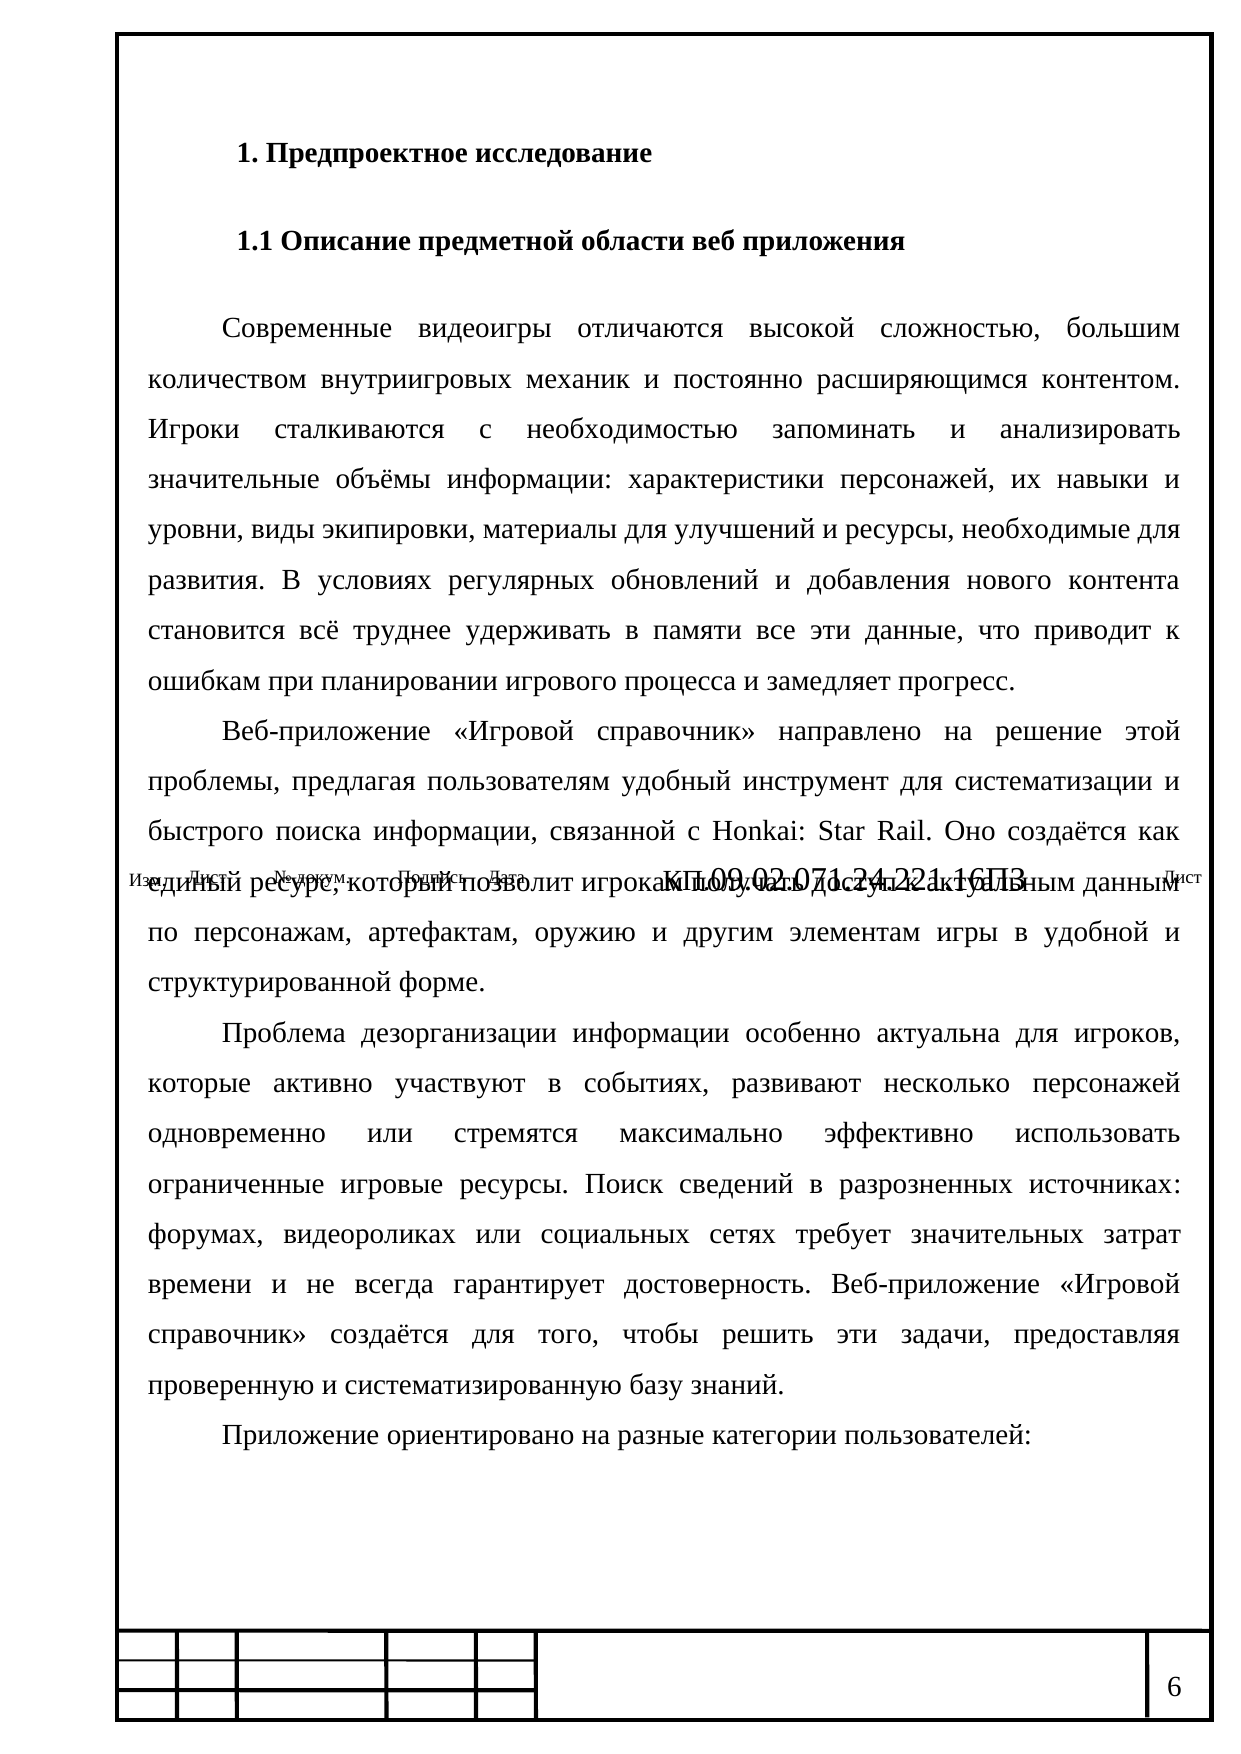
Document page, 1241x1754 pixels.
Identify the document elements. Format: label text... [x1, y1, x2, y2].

text Современные видеоигры отличаются высокой сложностью, большим количеством внутриигровых механик и постоянно расширяющимся контентом. Игроки сталкиваются с необходимостью запоминать и анализировать значительные объёмы информации: характеристики персонажей, их навыки и уровни, виды экипировки, материалы для улучшений и ресурсы, необходимые для развития. В условиях регулярных обновлений и добавления нового контента становится всё труднее удерживать в памяти все эти данные, что приводит к ошибкам при планировании игрового процесса и замедляет прогресс. [148, 310, 1181, 696]
text 1. Предпроектное исследование [148, 135, 1181, 168]
text Проблема дезорганизации информации особенно актуальна для игроков, которые активно участвуют в событиях, развивают несколько персонажей одновременно или стремятся максимально эффективно использовать ограниченные игровые ресурсы. Поиск сведений в разрозненных источниках: форумах, видеороликах или социальных сетях требует значительных затрат времени и не всегда гарантирует достоверность. Веб-приложение «Игровой справочник» создаётся для того, чтобы решить эти задачи, предоставляя проверенную и систематизированную базу знаний. [148, 1015, 1181, 1401]
text 1.1 Описание предметной области веб приложения [148, 223, 1181, 256]
text Веб-приложение «Игровой справочник» направлено на решение этой проблемы, предлагая пользователям удобный инструмент для систематизации и быстрого поиска информации, связанной с Honkai: Star Rail. Оно создаётся как единый ресурс, который позволит игрокам получать доступ к актуальным данным по персонажам, артефактам, оружию и другим элементам игры в удобной и структурированной форме. [148, 713, 1181, 998]
text Приложение ориентировано на разные категории пользователей: [148, 1417, 1181, 1451]
